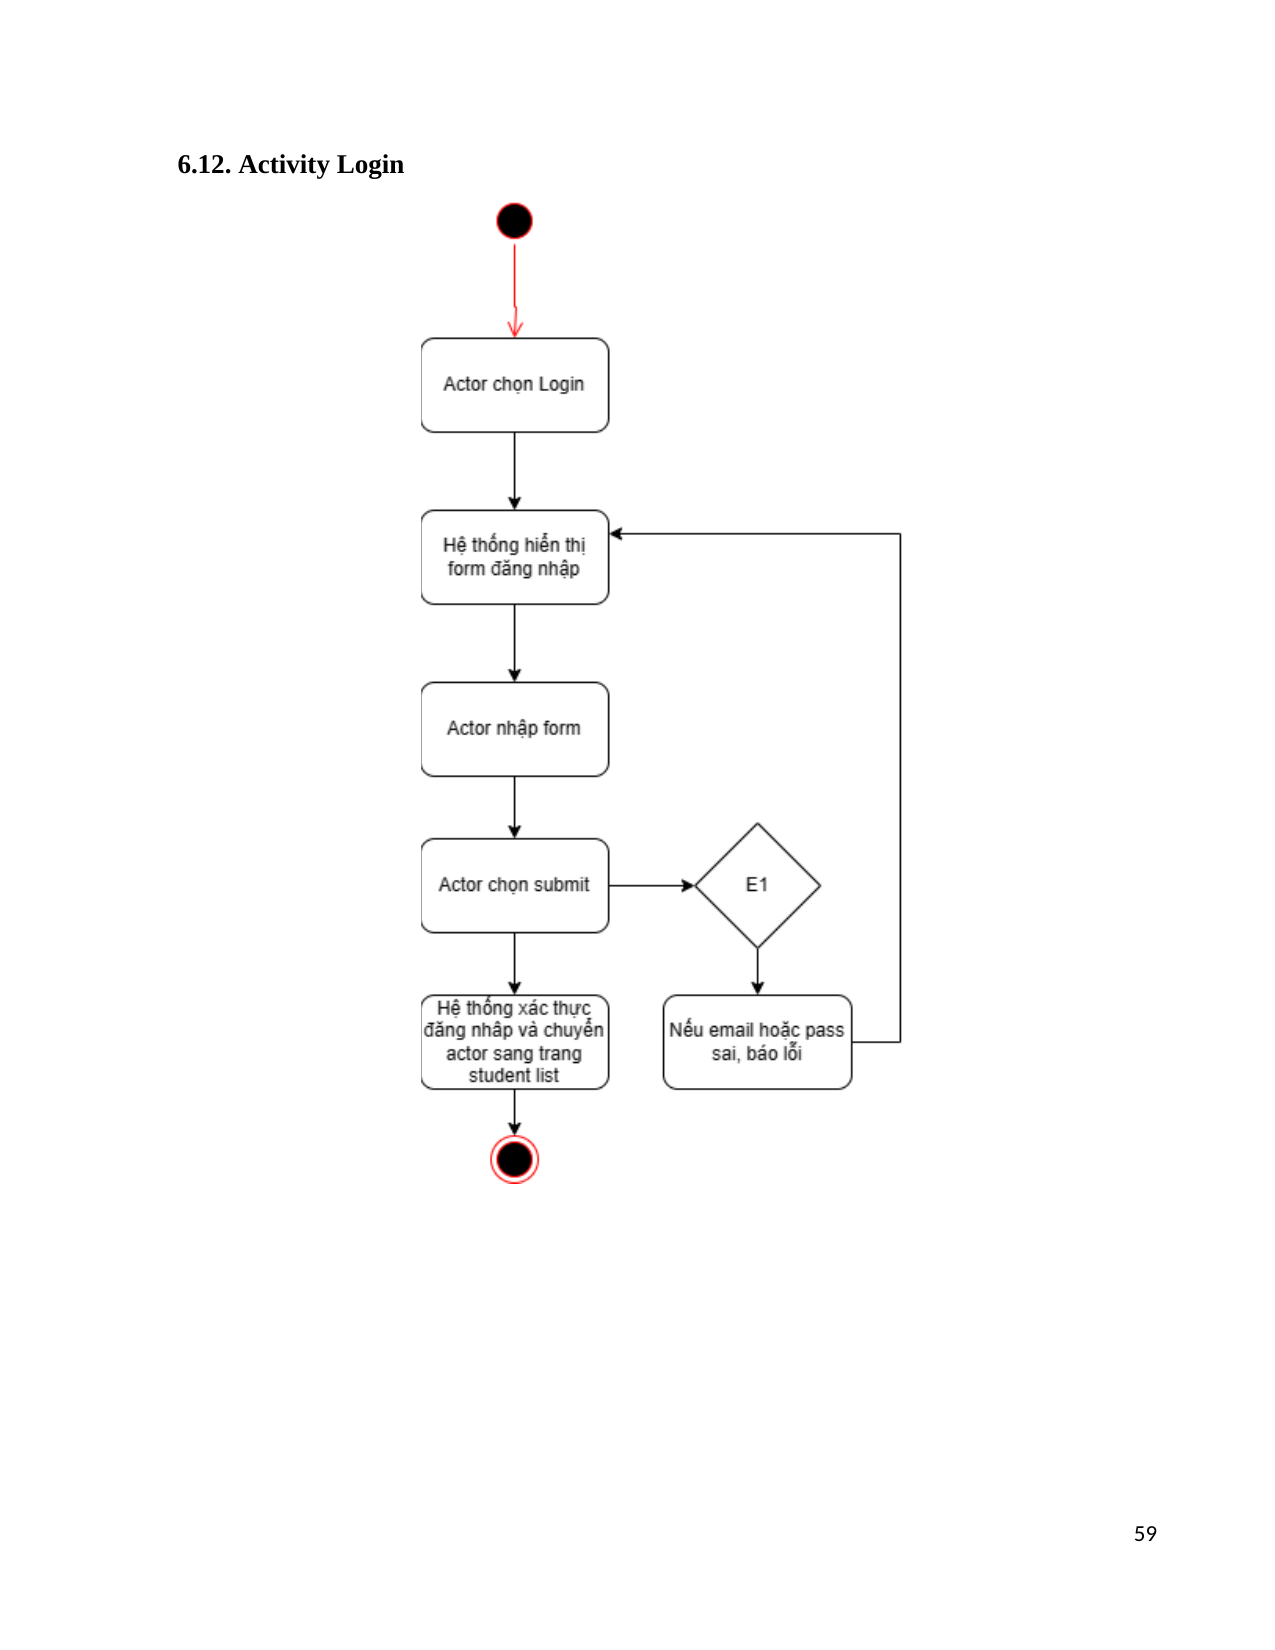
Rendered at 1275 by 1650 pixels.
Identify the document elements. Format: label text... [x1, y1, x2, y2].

picture [421, 197, 914, 1184]
text 6.12. Activity Login [177, 148, 1157, 179]
